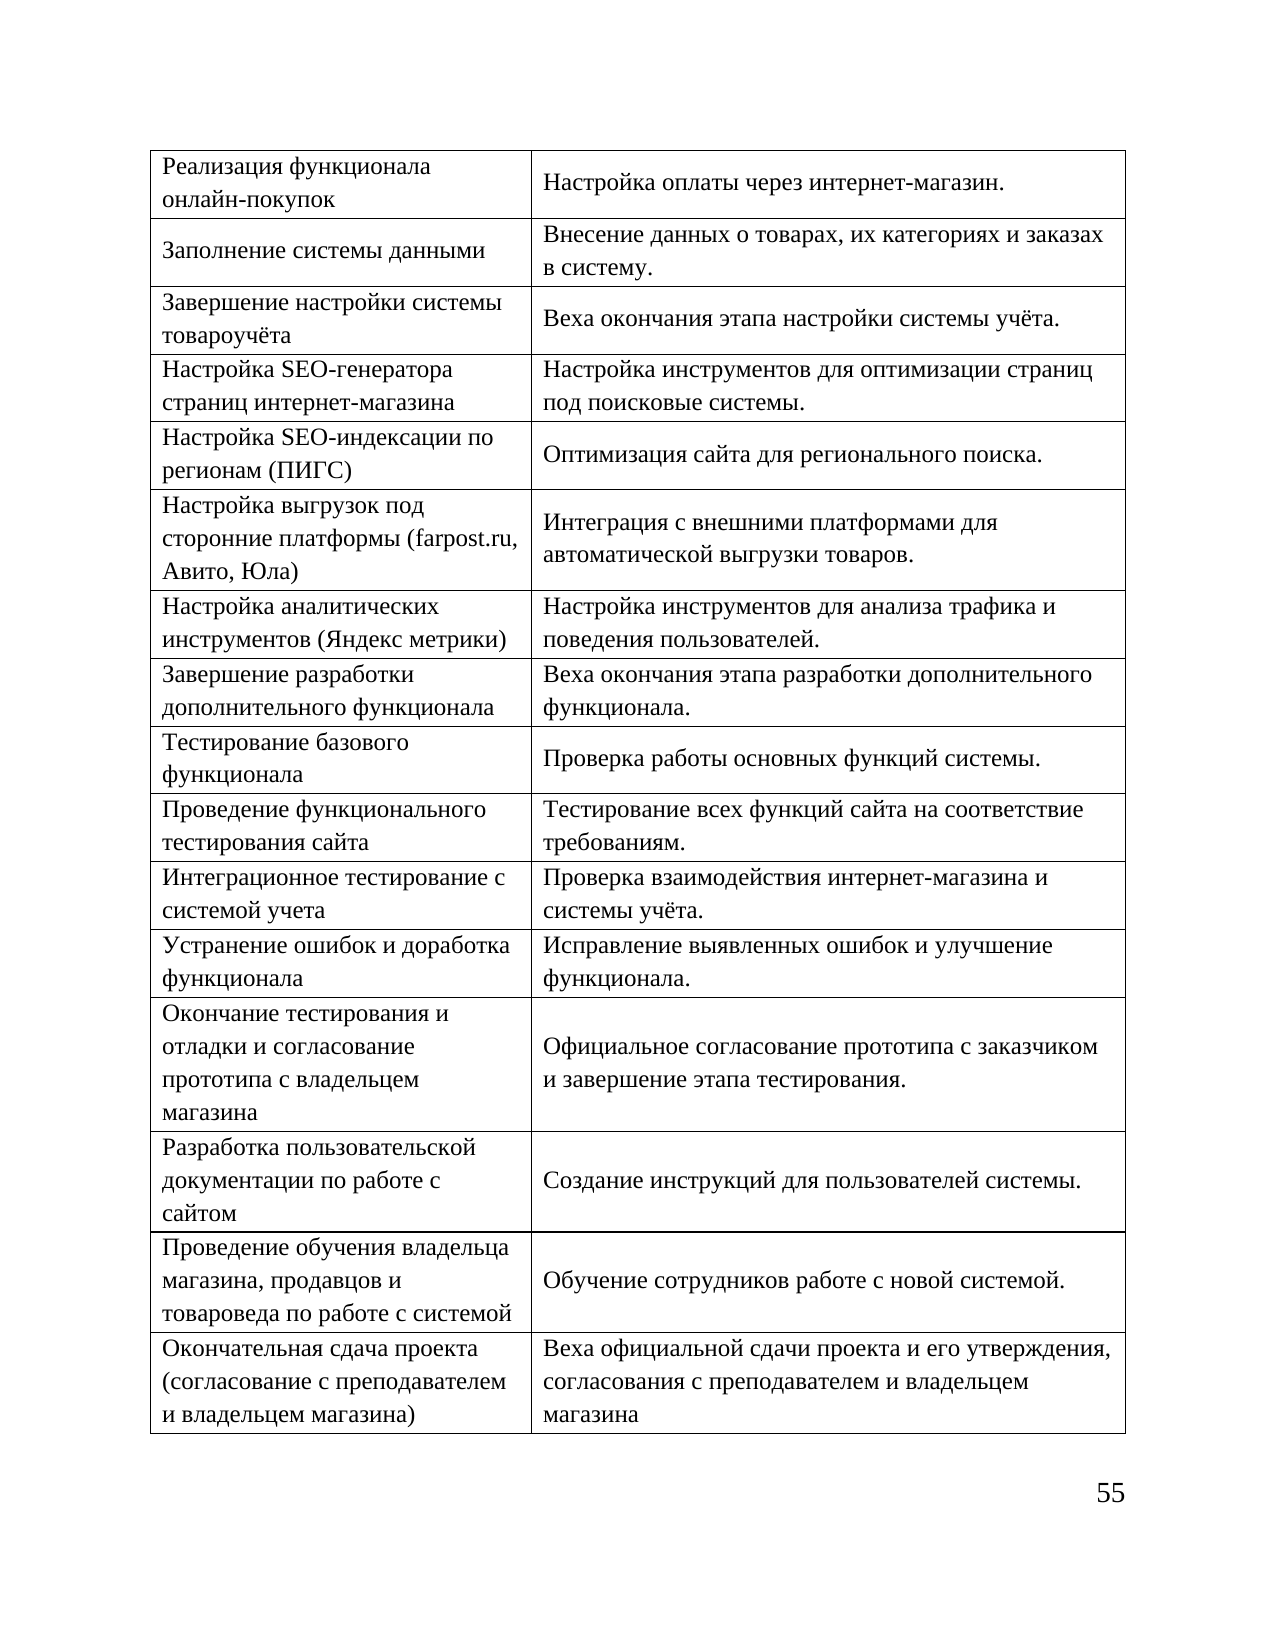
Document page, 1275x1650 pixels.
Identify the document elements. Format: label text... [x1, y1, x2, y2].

table_cell Завершение настройки системы товароучёта [151, 287, 531, 353]
table_cell Настройка SEO-генератора страниц интернет-магазина [151, 355, 531, 421]
table_cell Завершение разработки дополнительного функционала [151, 659, 531, 726]
table_cell Тестирование всех функций сайта на соответствие требованиям. [532, 794, 1125, 861]
table_cell Проверка взаимодействия интернет-магазина и системы учёта. [532, 862, 1125, 929]
table_cell Настройка выгрузок под сторонние платформы (farpost.ru, Авито, Юла) [151, 490, 531, 590]
table_cell Веха официальной сдачи проекта и его утверждения, согласования с преподавателем и владельцем магазина [532, 1333, 1125, 1433]
table_cell Настройка аналитических инструментов (Яндекс метрики) [151, 591, 531, 658]
table_cell Разработка пользовательской документации по работе с сайтом [151, 1132, 531, 1231]
table_cell Интеграция с внешними платформами для автоматической выгрузки товаров. [532, 490, 1125, 590]
table_cell Заполнение системы данными [151, 219, 531, 286]
table_cell Реализация функционала онлайн-покупок [151, 151, 531, 218]
table_cell Окончательная сдача проекта (согласование с преподавателем и владельцем магазина) [151, 1333, 531, 1433]
table_cell Внесение данных о товарах, их категориях и заказах в систему. [532, 219, 1125, 286]
table_cell Оптимизация сайта для регионального поиска. [532, 422, 1125, 489]
table_cell Устранение ошибок и доработка функционала [151, 930, 531, 997]
table_cell Веха окончания этапа настройки системы учёта. [532, 287, 1125, 353]
table_cell Настройка оплаты через интернет-магазин. [532, 151, 1125, 218]
table_cell Интеграционное тестирование с системой учета [151, 862, 531, 929]
table_cell Настройка инструментов для анализа трафика и поведения пользователей. [532, 591, 1125, 658]
table_cell Проведение обучения владельца магазина, продавцов и товароведа по работе с системой [151, 1233, 531, 1332]
table_cell Исправление выявленных ошибок и улучшение функционала. [532, 930, 1125, 997]
table_cell Проверка работы основных функций системы. [532, 727, 1125, 793]
table_cell Веха окончания этапа разработки дополнительного функционала. [532, 659, 1125, 726]
table_cell Тестирование базового функционала [151, 727, 531, 793]
table_cell Обучение сотрудников работе с новой системой. [532, 1233, 1125, 1332]
table_cell Окончание тестирования и отладки и согласование прототипа с владельцем магазина [151, 998, 531, 1131]
table_cell Проведение функционального тестирования сайта [151, 794, 531, 861]
table_cell Настройка SEO-индексации по регионам (ПИГС) [151, 422, 531, 489]
table_cell Создание инструкций для пользователей системы. [532, 1132, 1125, 1231]
table_cell Официальное согласование прототипа с заказчиком и завершение этапа тестирования. [532, 998, 1125, 1131]
table_cell Настройка инструментов для оптимизации страниц под поисковые системы. [532, 355, 1125, 421]
